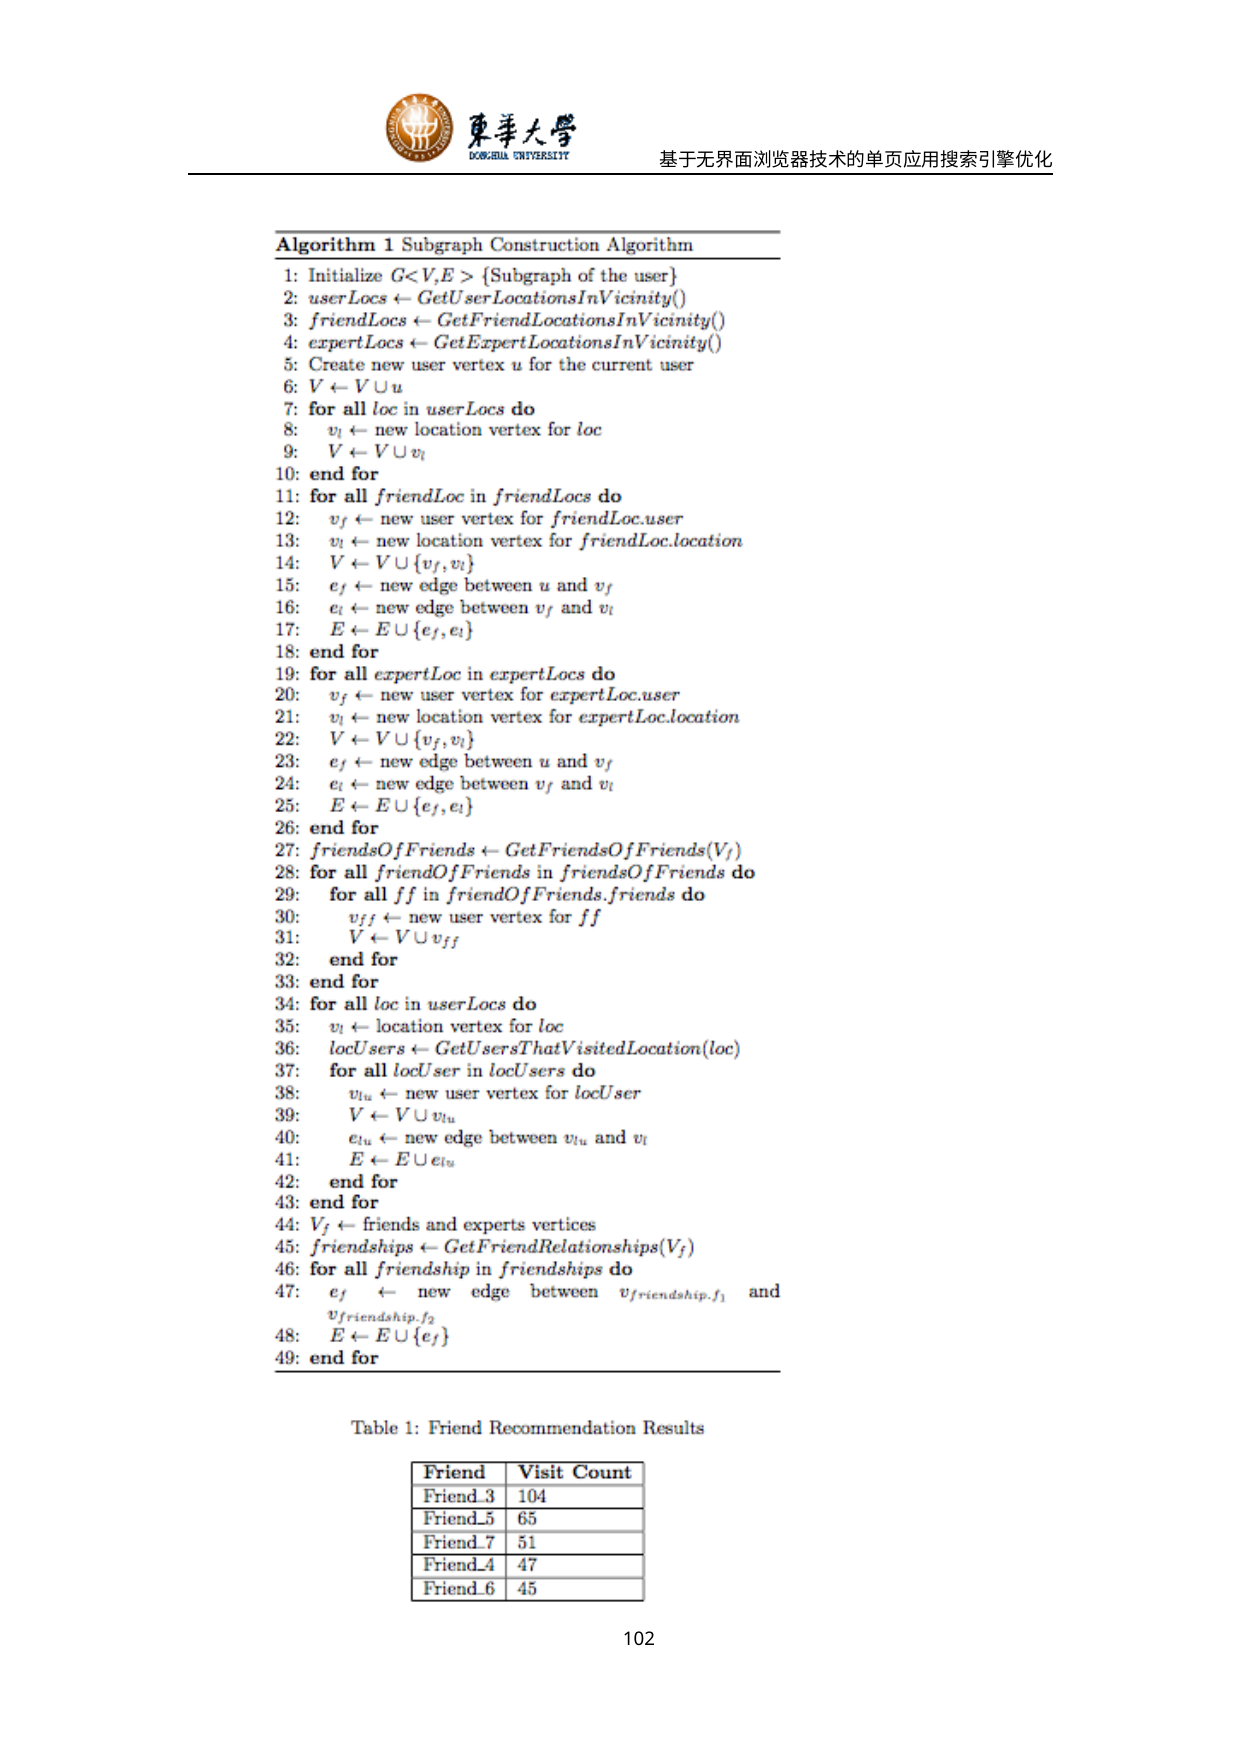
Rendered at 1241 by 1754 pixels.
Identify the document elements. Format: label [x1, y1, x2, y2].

picture [230, 176, 810, 1631]
picture [382, 88, 581, 166]
